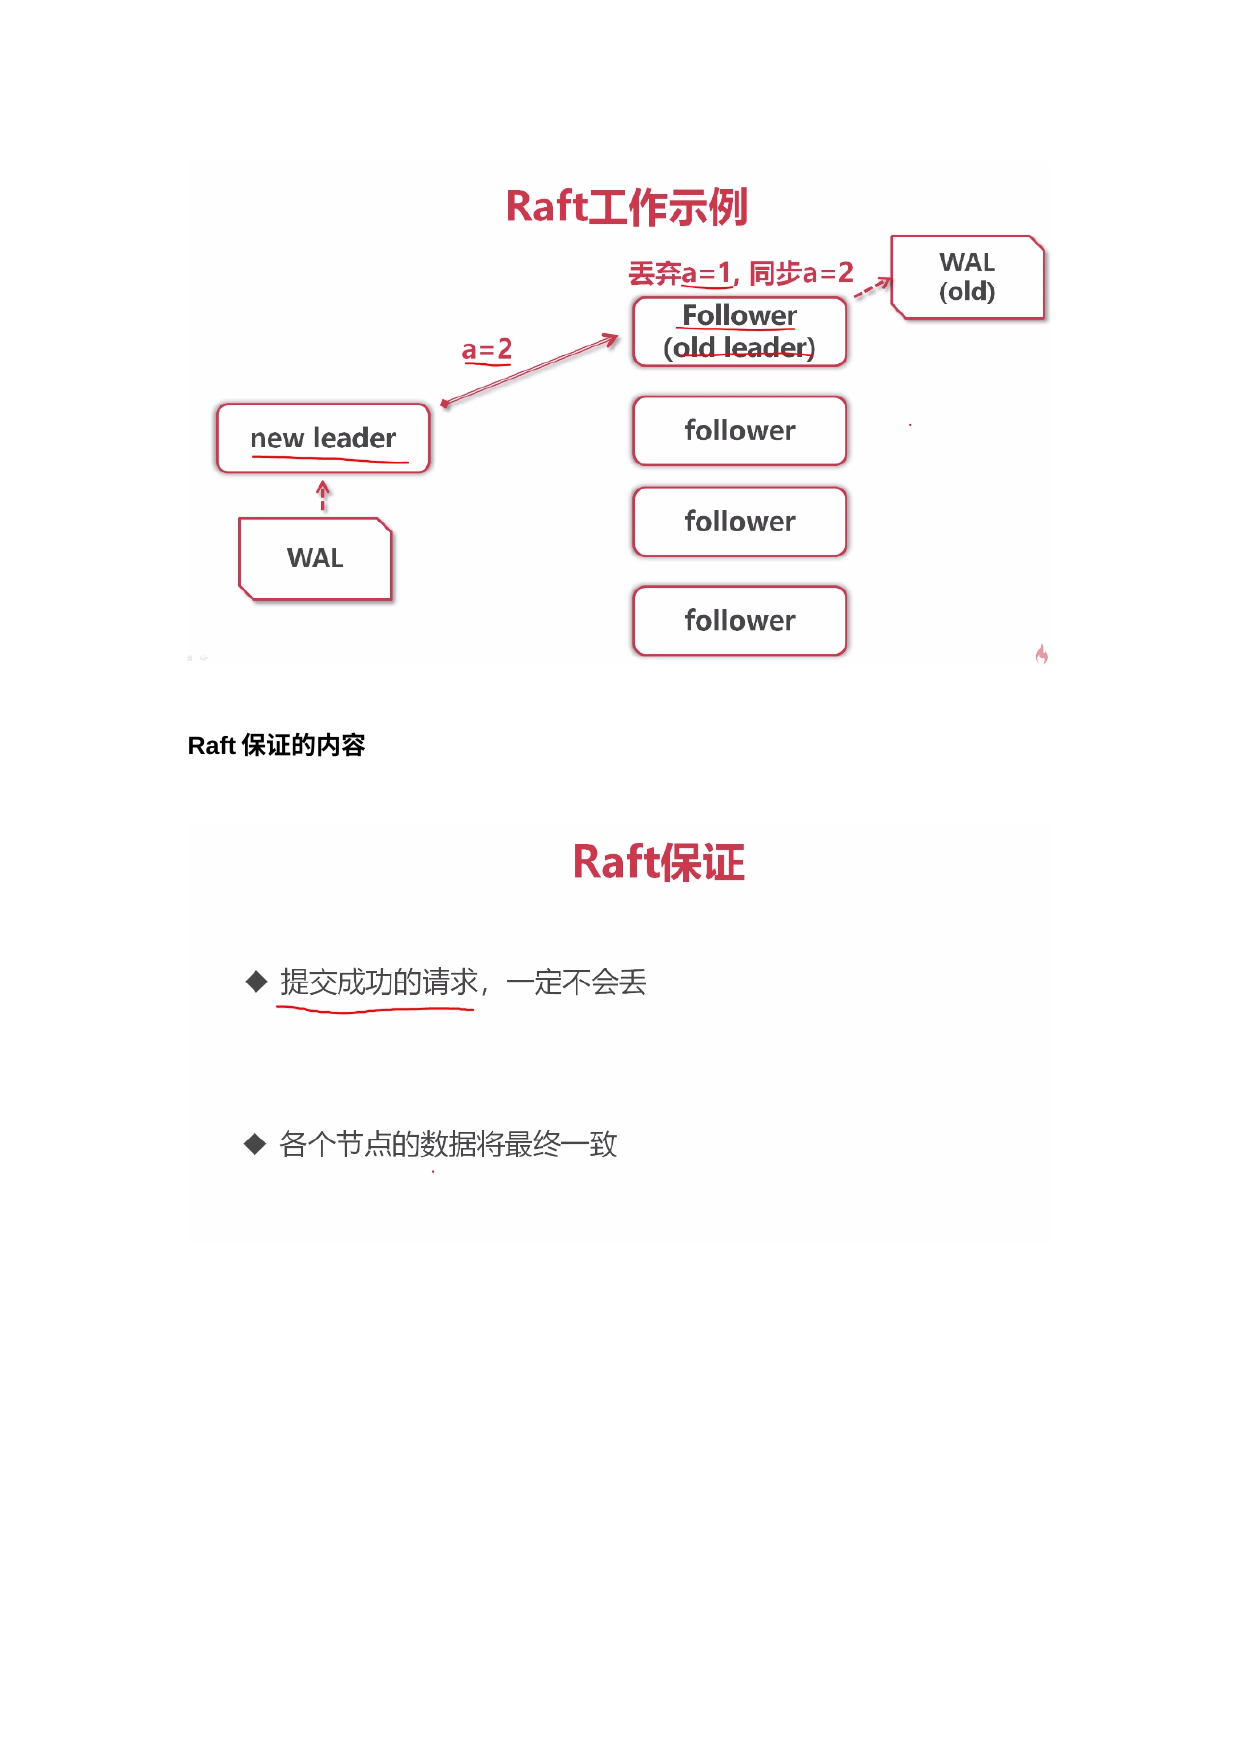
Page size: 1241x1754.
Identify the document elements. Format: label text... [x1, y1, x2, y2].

subtitle Raft保证的内容 [187, 711, 1053, 776]
picture [187, 826, 1052, 1244]
picture [187, 162, 1052, 665]
